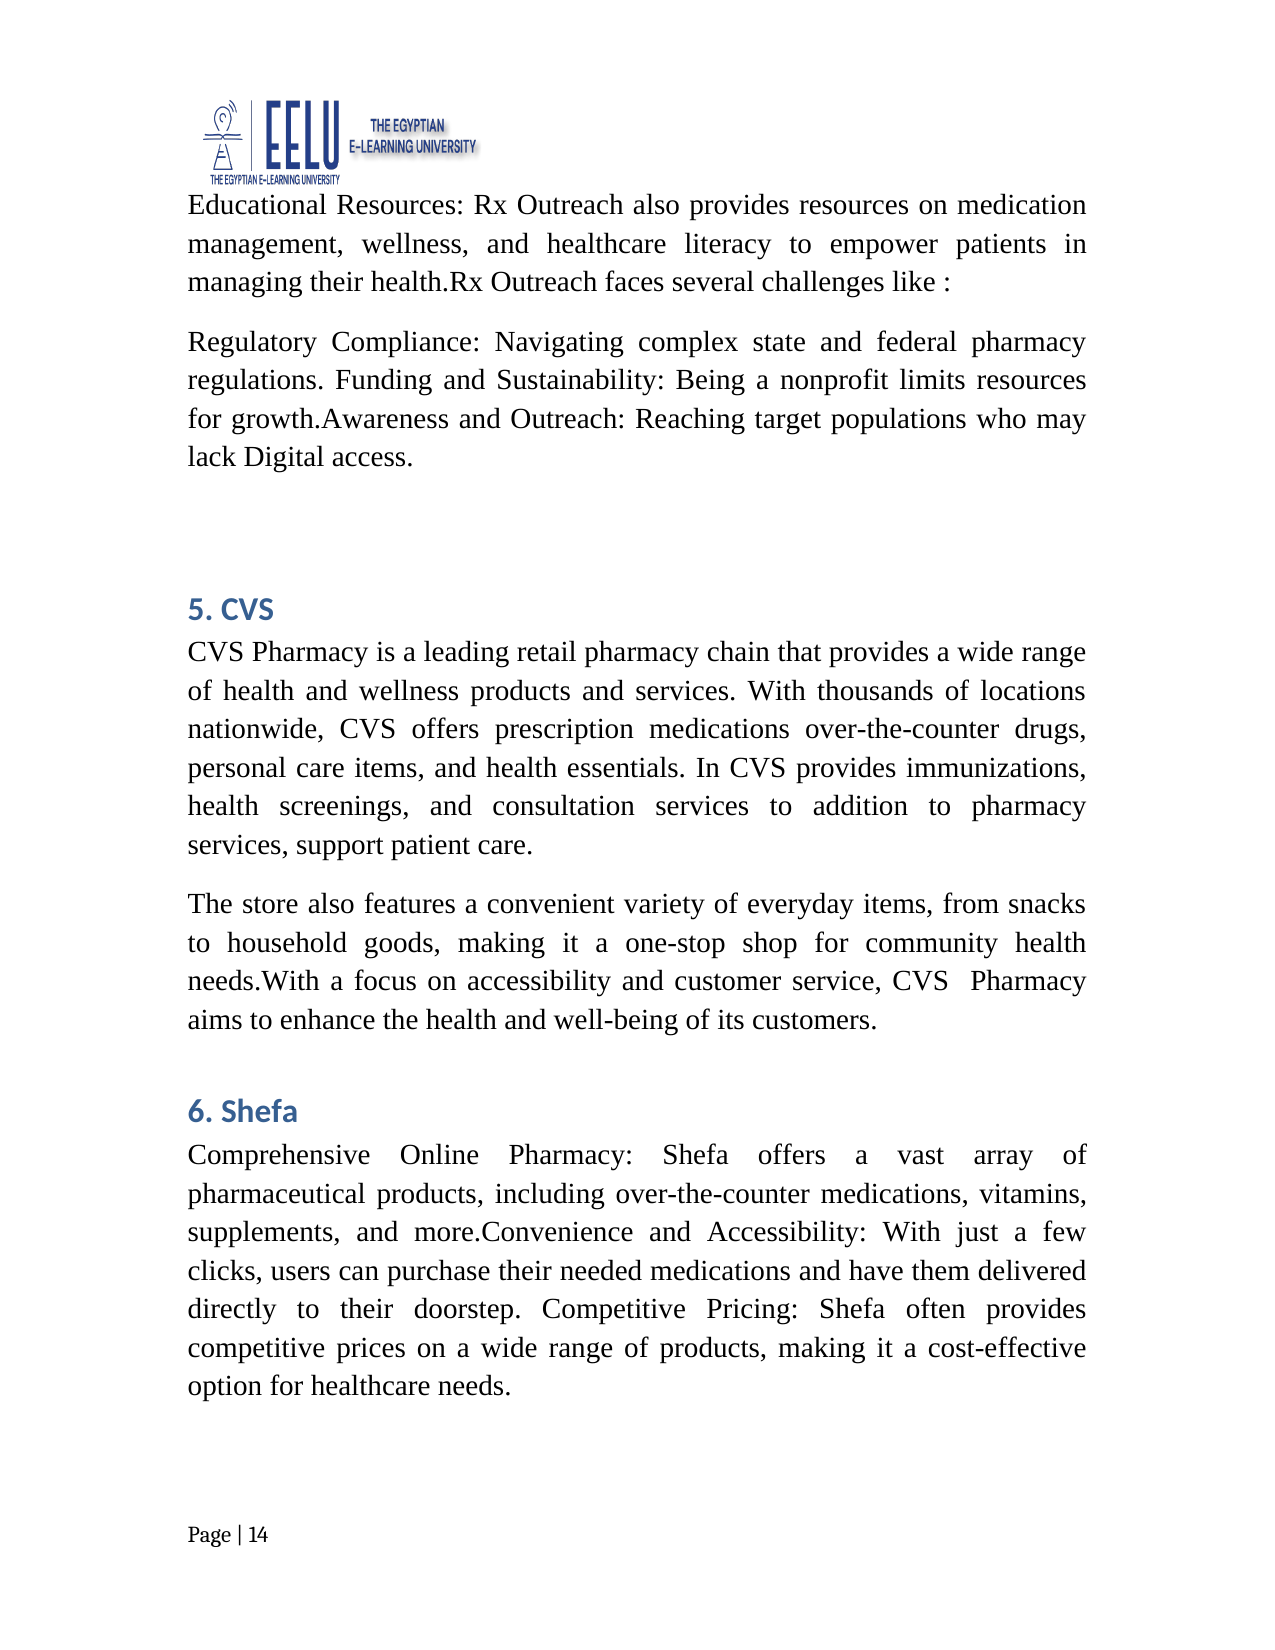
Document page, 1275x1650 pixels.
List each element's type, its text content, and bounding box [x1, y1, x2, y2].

text Regulatory Compliance: Navigating complex state and federal pharmacy regulations. Funding and Sustainability: Being a nonprofit limits resources for growth.Awareness and Outreach: Reaching target populations who may lack Digital access. [187, 324, 1087, 473]
text Comprehensive Online Pharmacy: Shefa offers a vast array of pharmaceutical products, including over-the-counter medications, vitamins, supplements, and more.Convenience and Accessibility: With just a few clicks, users can purchase their needed medications and have them delivered directly to their doorstep. Competitive Pricing: Shefa often provides competitive prices on a wide range of products, making it a cost-effective option for healthcare needs. [187, 1137, 1087, 1402]
text The store also features a convenient variety of everyday items, from snacks to household goods, making it a one-stop shop for community health needs.With a focus on accessibility and customer service, CVS Pharmacy aims to enhance the health and well-being of its customers. [187, 886, 1087, 1036]
text CVS Pharmacy is a leading retail pharmacy chain that provides a wide range of health and wellness products and services. With thousands of locations nationwide, CVS offers prescription medications over-the-counter drugs, personal care items, and health essentials. In CVS provides immunizations, health screenings, and consultation services to addition to pharmacy services, support patient care. [187, 634, 1087, 861]
picture [187, 75, 482, 188]
subtitle 5. CVS [187, 587, 1087, 628]
text Educational Resources: Rx Outreach also provides resources on medication management, wellness, and healthcare literacy to empower patients in managing their health.Rx Outreach faces several challenges like : [187, 187, 1087, 298]
subtitle 6. Shefa [187, 1091, 1087, 1131]
